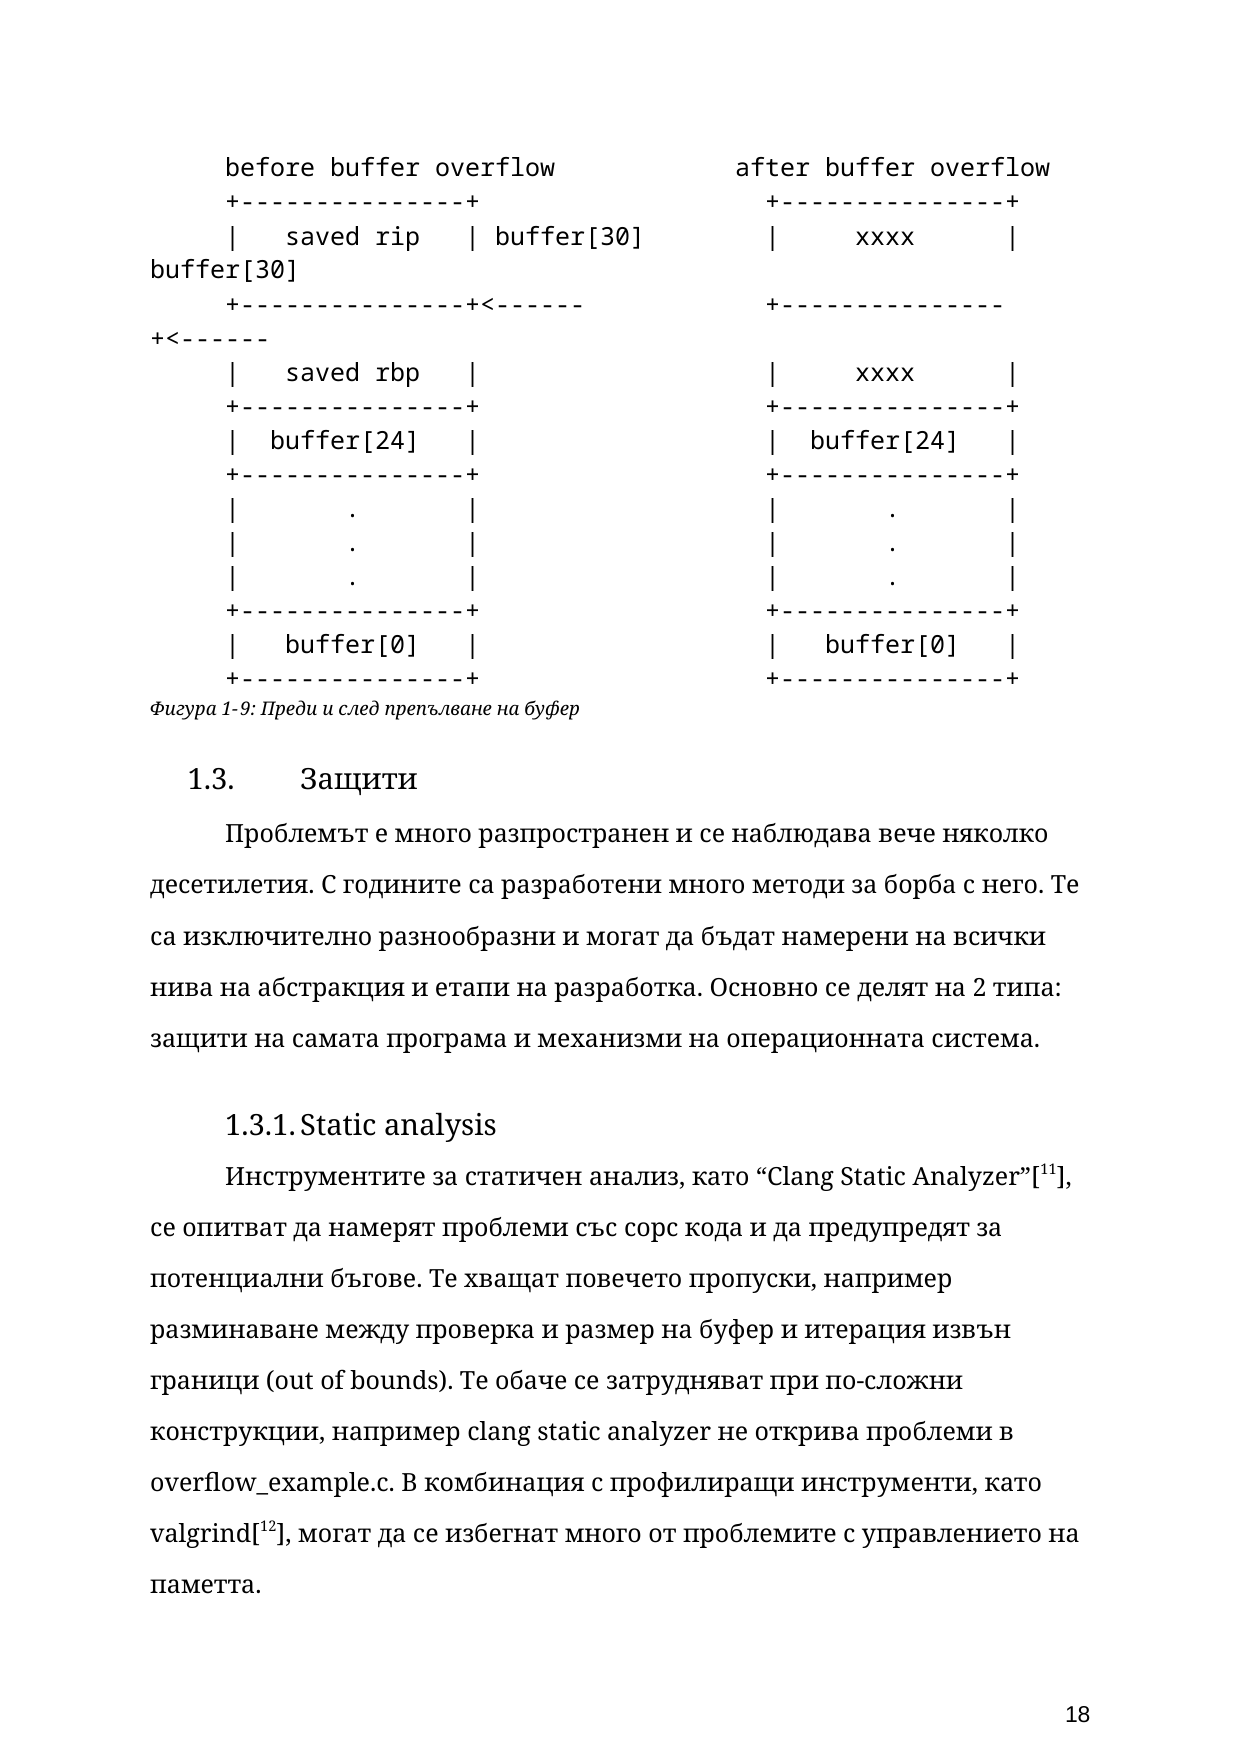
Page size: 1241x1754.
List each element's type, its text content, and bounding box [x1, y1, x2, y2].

text | saved rbp | | xxxx | [150, 354, 1090, 388]
text | . | | . | [150, 525, 1090, 559]
text Инструментите за статичен анализ, като “Clang Static Analyzer”[], се опитват да намерят проблеми със сорс кода и да предупредят за потенциални бъгове. Те хващат повечето пропуски, например разминаване между проверка и размер на буфер и итерация извън граници (out of bounds). Те обаче се затрудняват при по-сложни конструкции, например clang static analyzer не открива проблеми в overflow_example.c. В комбинация с профилиращи инструменти, като valgrind[], могат да се избегнат много от проблемите с управлението на паметта. [150, 1159, 1090, 1601]
text | buffer[24] | | buffer[24] | [150, 422, 1090, 457]
text | saved rip | buffer[30] | xxxx | buffer[30] [150, 218, 1090, 286]
text +---------------+ +---------------+ [150, 457, 1090, 491]
text | . | | . | [150, 491, 1090, 525]
text +---------------+<------ +---------------+<------ [150, 286, 1090, 354]
text +---------------+ +---------------+ [150, 388, 1090, 422]
text +---------------+ +---------------+ [150, 184, 1090, 218]
text +---------------+ +---------------+ [150, 593, 1090, 627]
subtitle Static analysis [225, 1105, 1090, 1144]
subtitle Защити [187, 758, 1090, 798]
text | buffer[0] | | buffer[0] | [150, 627, 1090, 661]
text | . | | . | [150, 559, 1090, 593]
text +---------------+ +---------------+ [150, 661, 1090, 695]
text Проблемът е много разпространен и се наблюдава вече няколко десетилетия. С годините са разработени много методи за борба с него. Те са изключително разнообразни и могат да бъдат намерени на всички нива на абстракция и етапи на разработка. Основно се делят на 2 типа: защити на самата програма и механизми на операционната система. [150, 816, 1090, 1054]
text before buffer overflow after buffer overflow [150, 150, 1090, 184]
text Фигура 1-9: Преди и след препълване на буфер [150, 695, 1090, 721]
